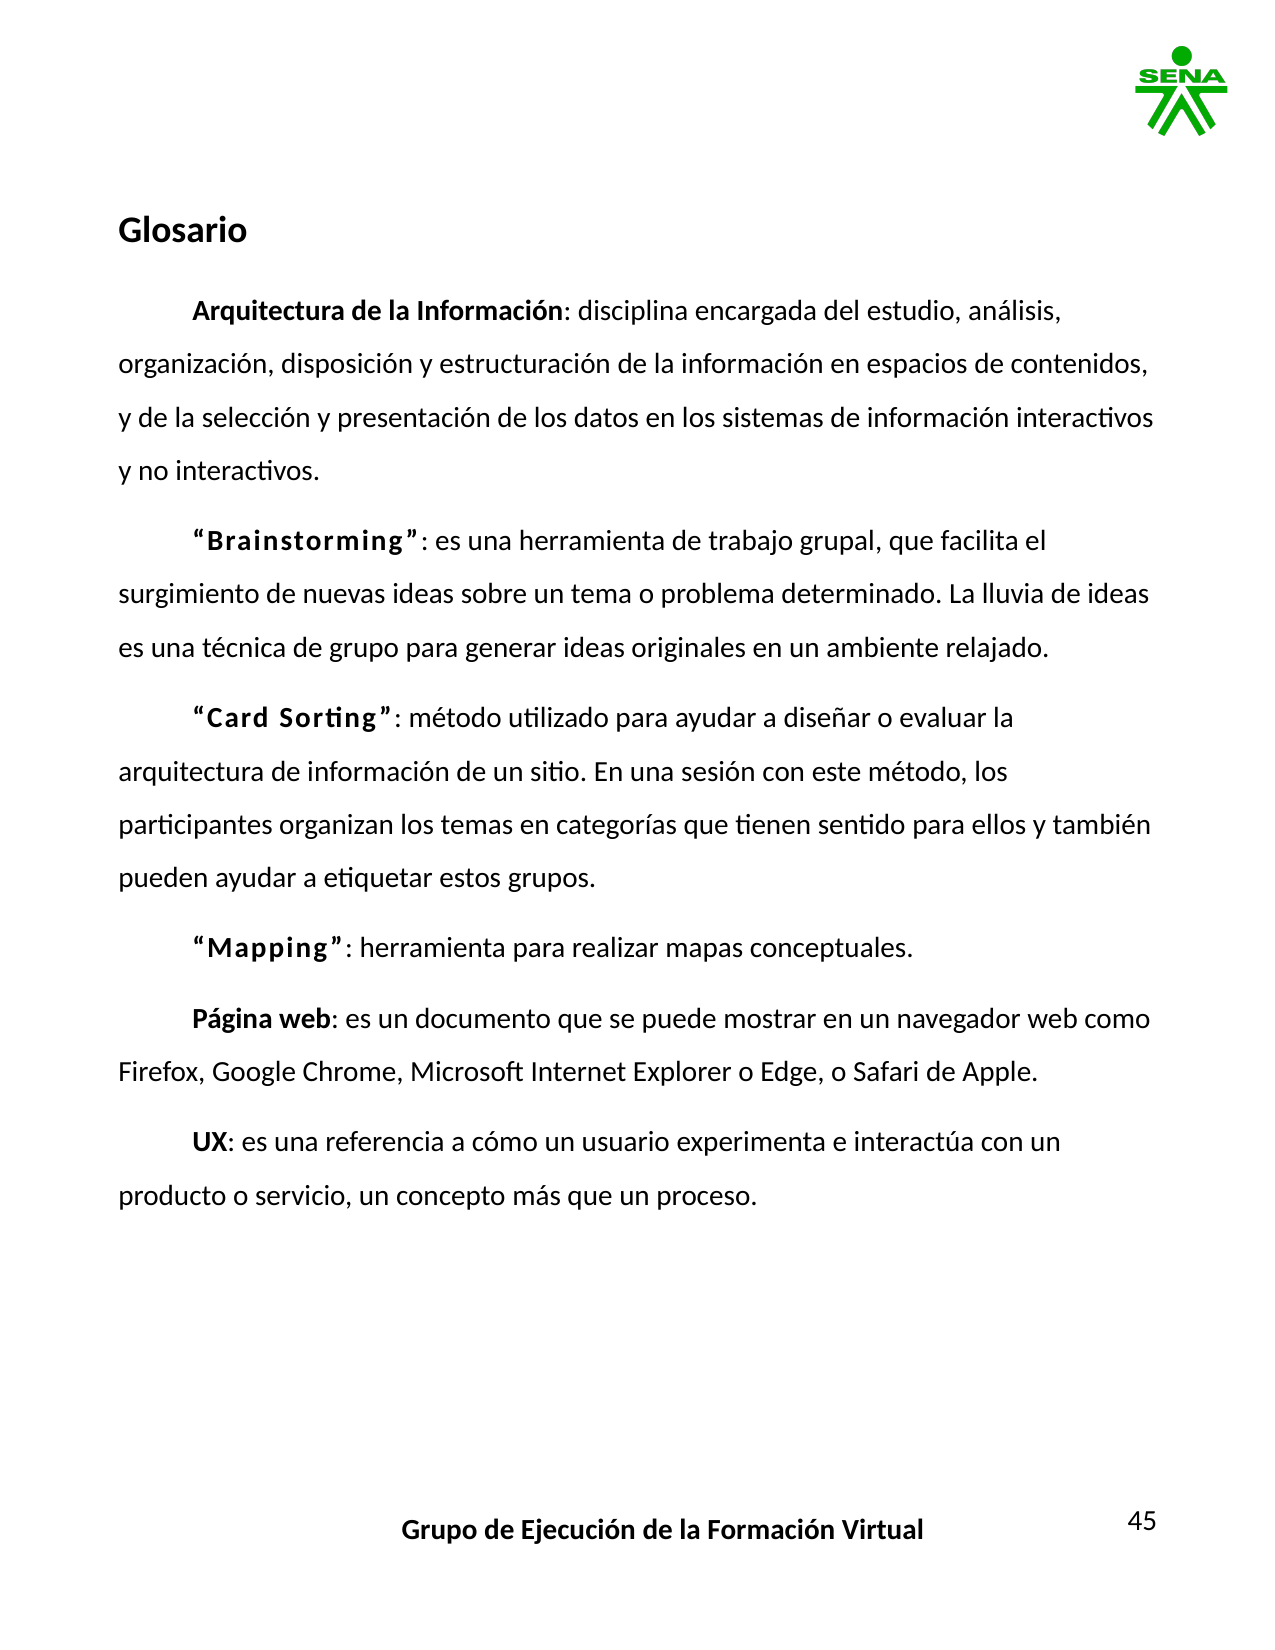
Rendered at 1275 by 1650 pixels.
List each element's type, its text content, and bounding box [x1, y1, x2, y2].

text “Card Sorting”: método utilizado para ayudar a diseñar o evaluar la arquitectura de información de un sitio. En una sesión con este método, los participantes organizan los temas en categorías que tienen sentido para ellos y también pueden ayudar a etiquetar estos grupos. [118, 699, 1157, 895]
text UX: es una referencia a cómo un usuario experimenta e interactúa con un producto o servicio, un concepto más que un proceso. [118, 1123, 1157, 1212]
text “Brainstorming”: es una herramienta de trabajo grupal, que facilita el surgimiento de nuevas ideas sobre un tema o problema determinado. La lluvia de ideas es una técnica de grupo para generar ideas originales en un ambiente relajado. [118, 522, 1157, 665]
text Glosario [118, 206, 1157, 252]
text Arquitectura de la Información: disciplina encargada del estudio, análisis, organización, disposición y estructuración de la información en espacios de contenidos, y de la selección y presentación de los datos en los sistemas de información interactivos y no interactivos. [118, 292, 1157, 488]
text Página web: es un documento que se puede mostrar en un navegador web como Firefox, Google Chrome, Microsoft Internet Explorer o Edge, o Safari de Apple. [118, 1000, 1157, 1089]
text “Mapping”: herramienta para realizar mapas conceptuales. [118, 929, 1157, 965]
picture [1135, 46, 1228, 136]
